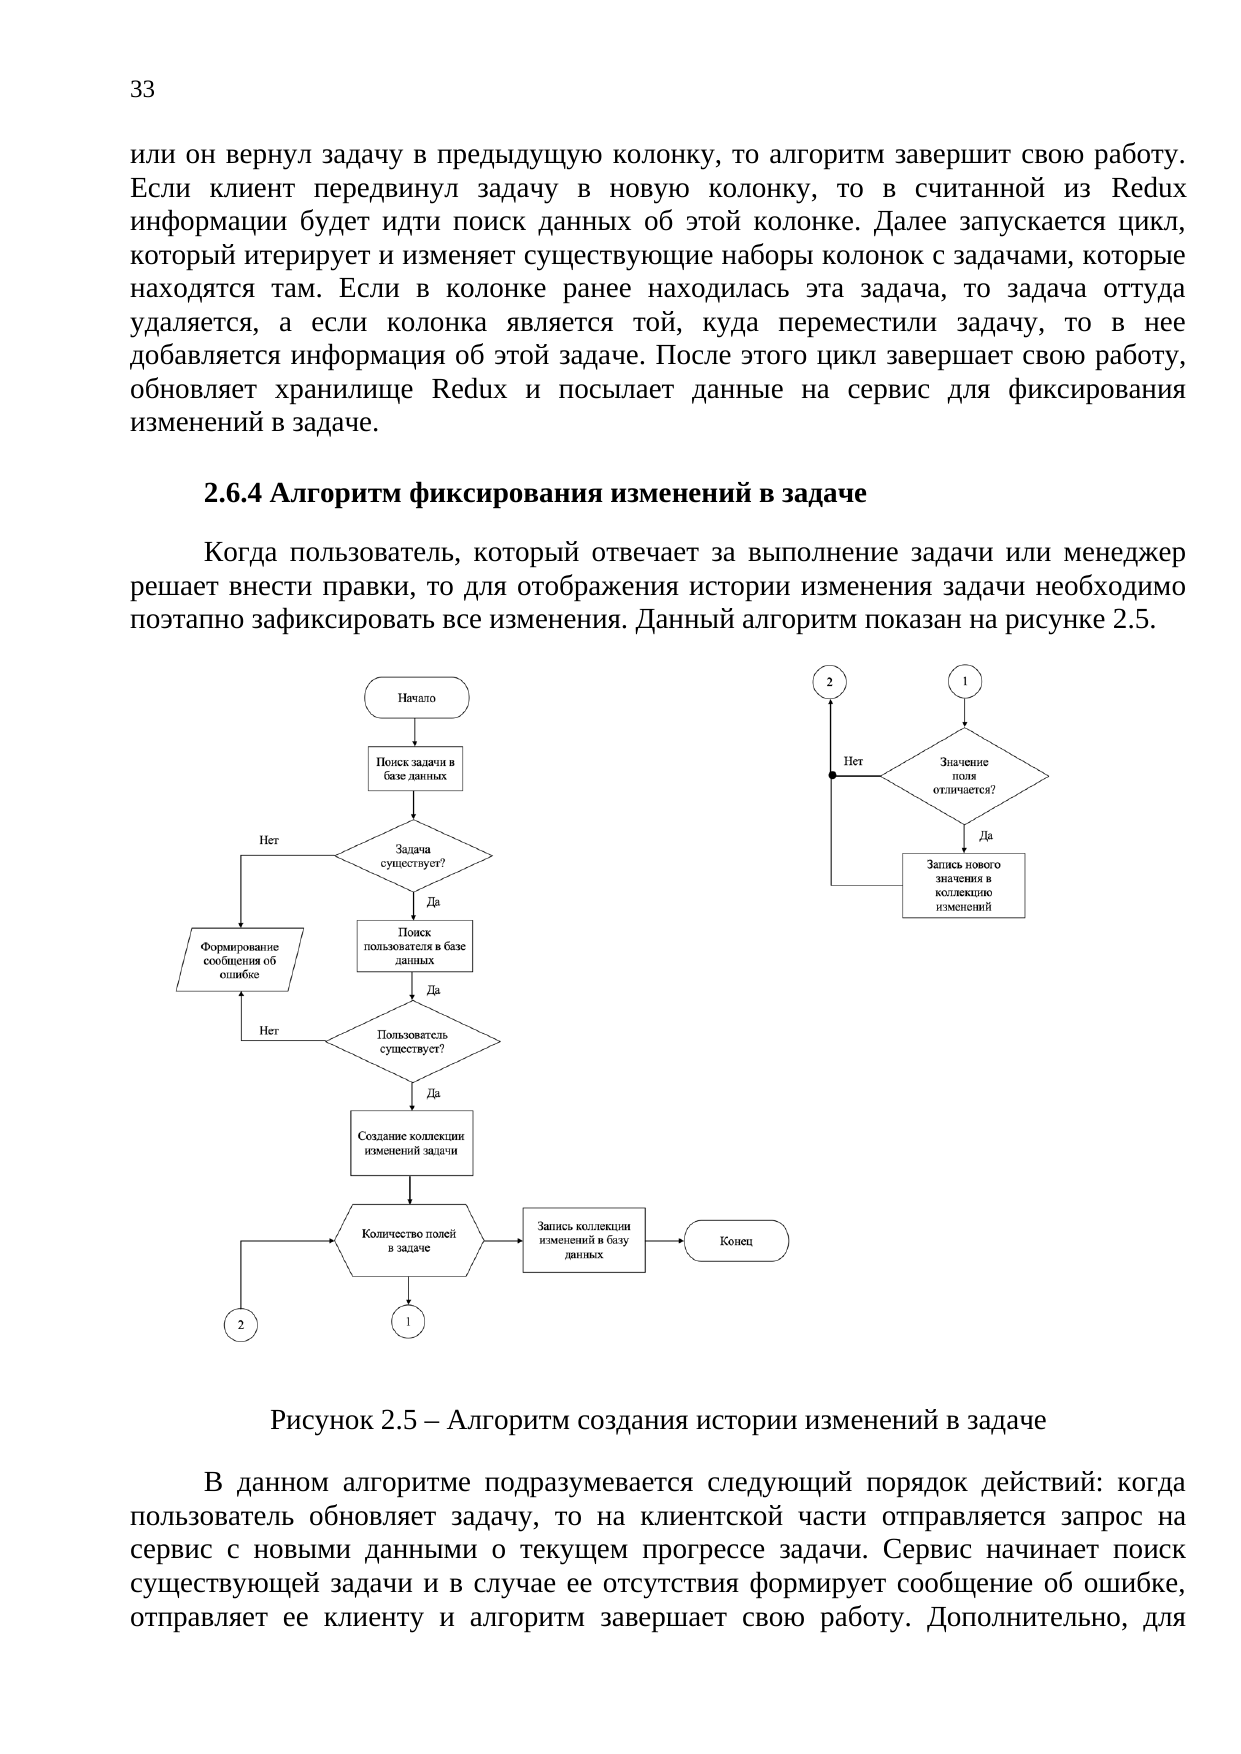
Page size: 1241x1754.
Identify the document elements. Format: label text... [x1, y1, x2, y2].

text Рисунок 2.5 – Алгоритм создания истории изменений в задаче [130, 1402, 1187, 1435]
picture [155, 663, 1162, 1377]
text Когда пользователь, который отвечает за выполнение задачи или менеджер решает внести правки, то для отображения истории изменения задачи необходимо поэтапно зафиксировать все изменения. Данный алгоритм показан на рисунке 2.5. [130, 534, 1187, 635]
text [130, 136, 1187, 438]
list Алгоритм фиксирования изменений в задаче [130, 476, 1187, 509]
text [130, 1464, 1187, 1632]
